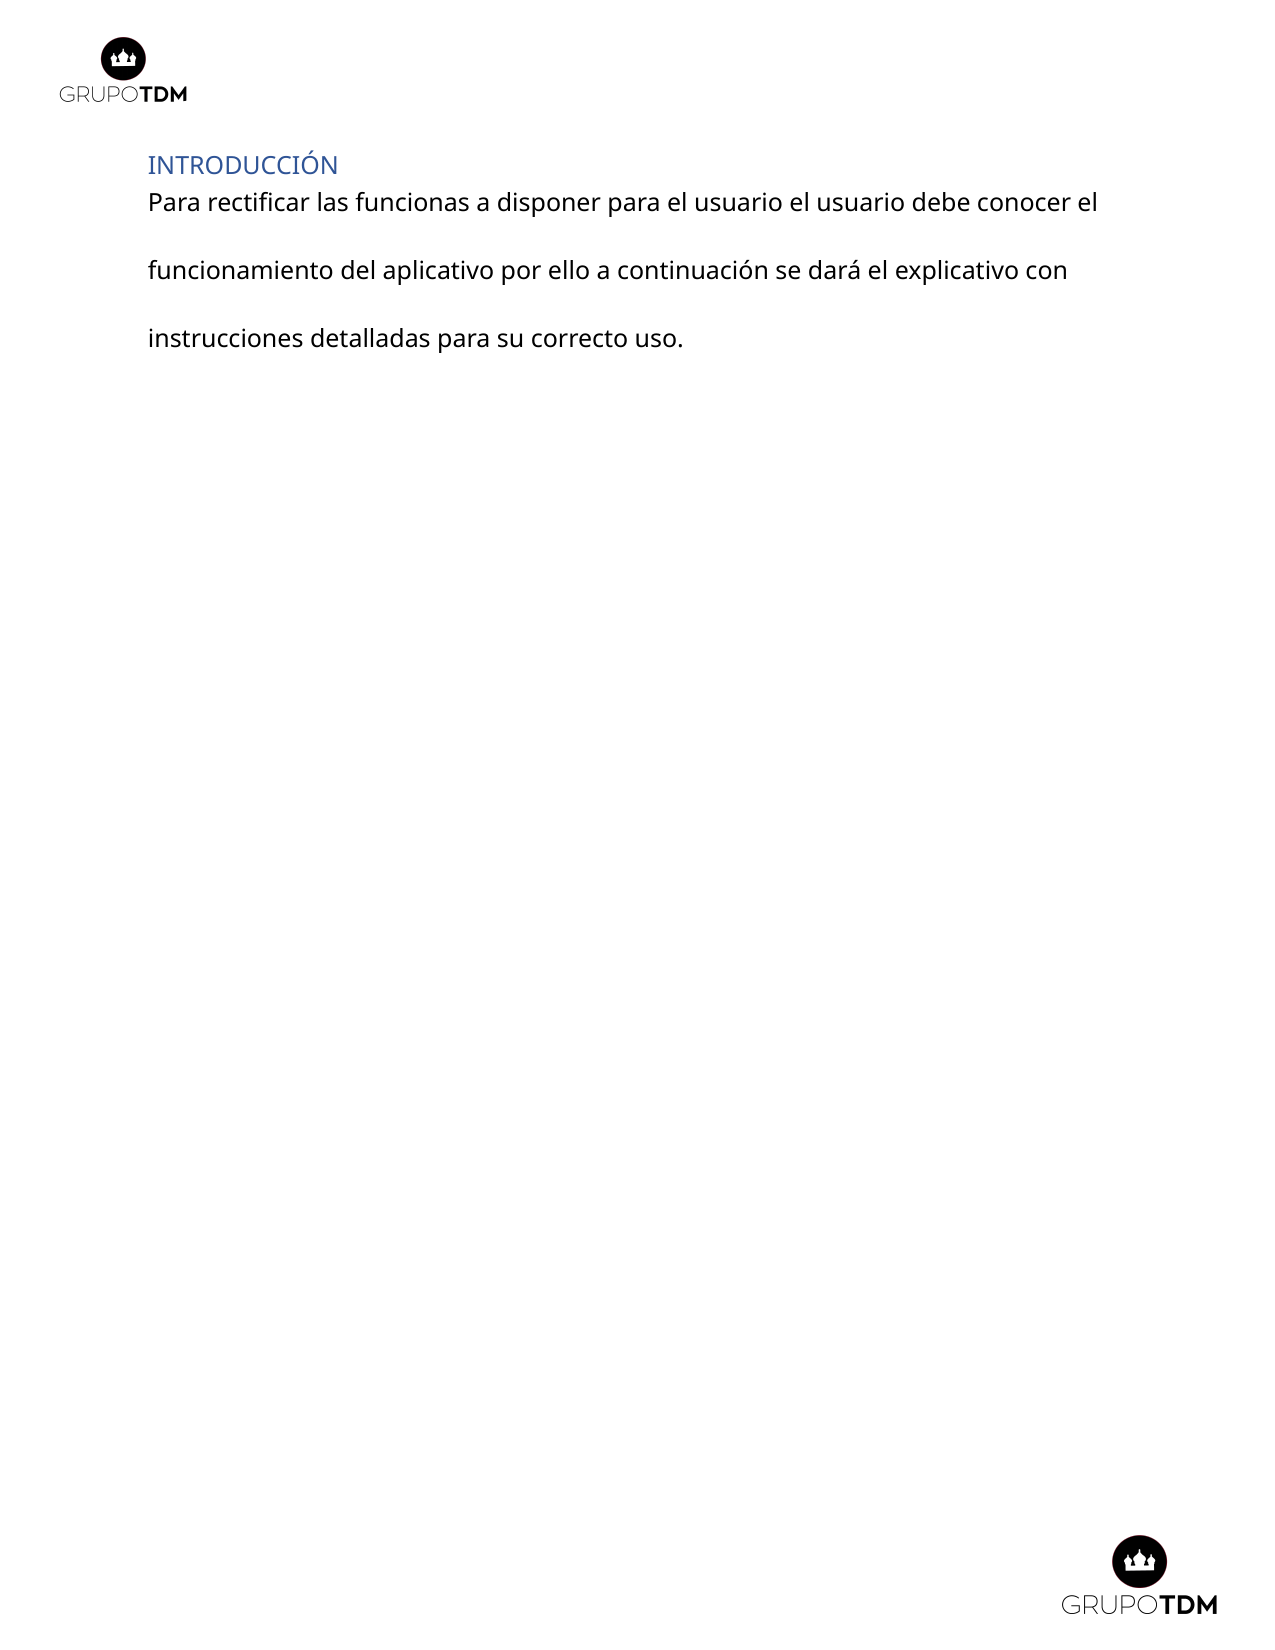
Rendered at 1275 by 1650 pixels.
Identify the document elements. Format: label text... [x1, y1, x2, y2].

subtitle INTRODUCCIÓN [148, 148, 1127, 182]
picture [51, 29, 196, 108]
picture [1054, 1527, 1227, 1622]
text Para rectificar las funcionas a disponer para el usuario el usuario debe conocer el funcionamiento del aplicativo por ello a continuación se dará el explicativo con instrucciones detalladas para su correcto uso. [148, 184, 1127, 355]
